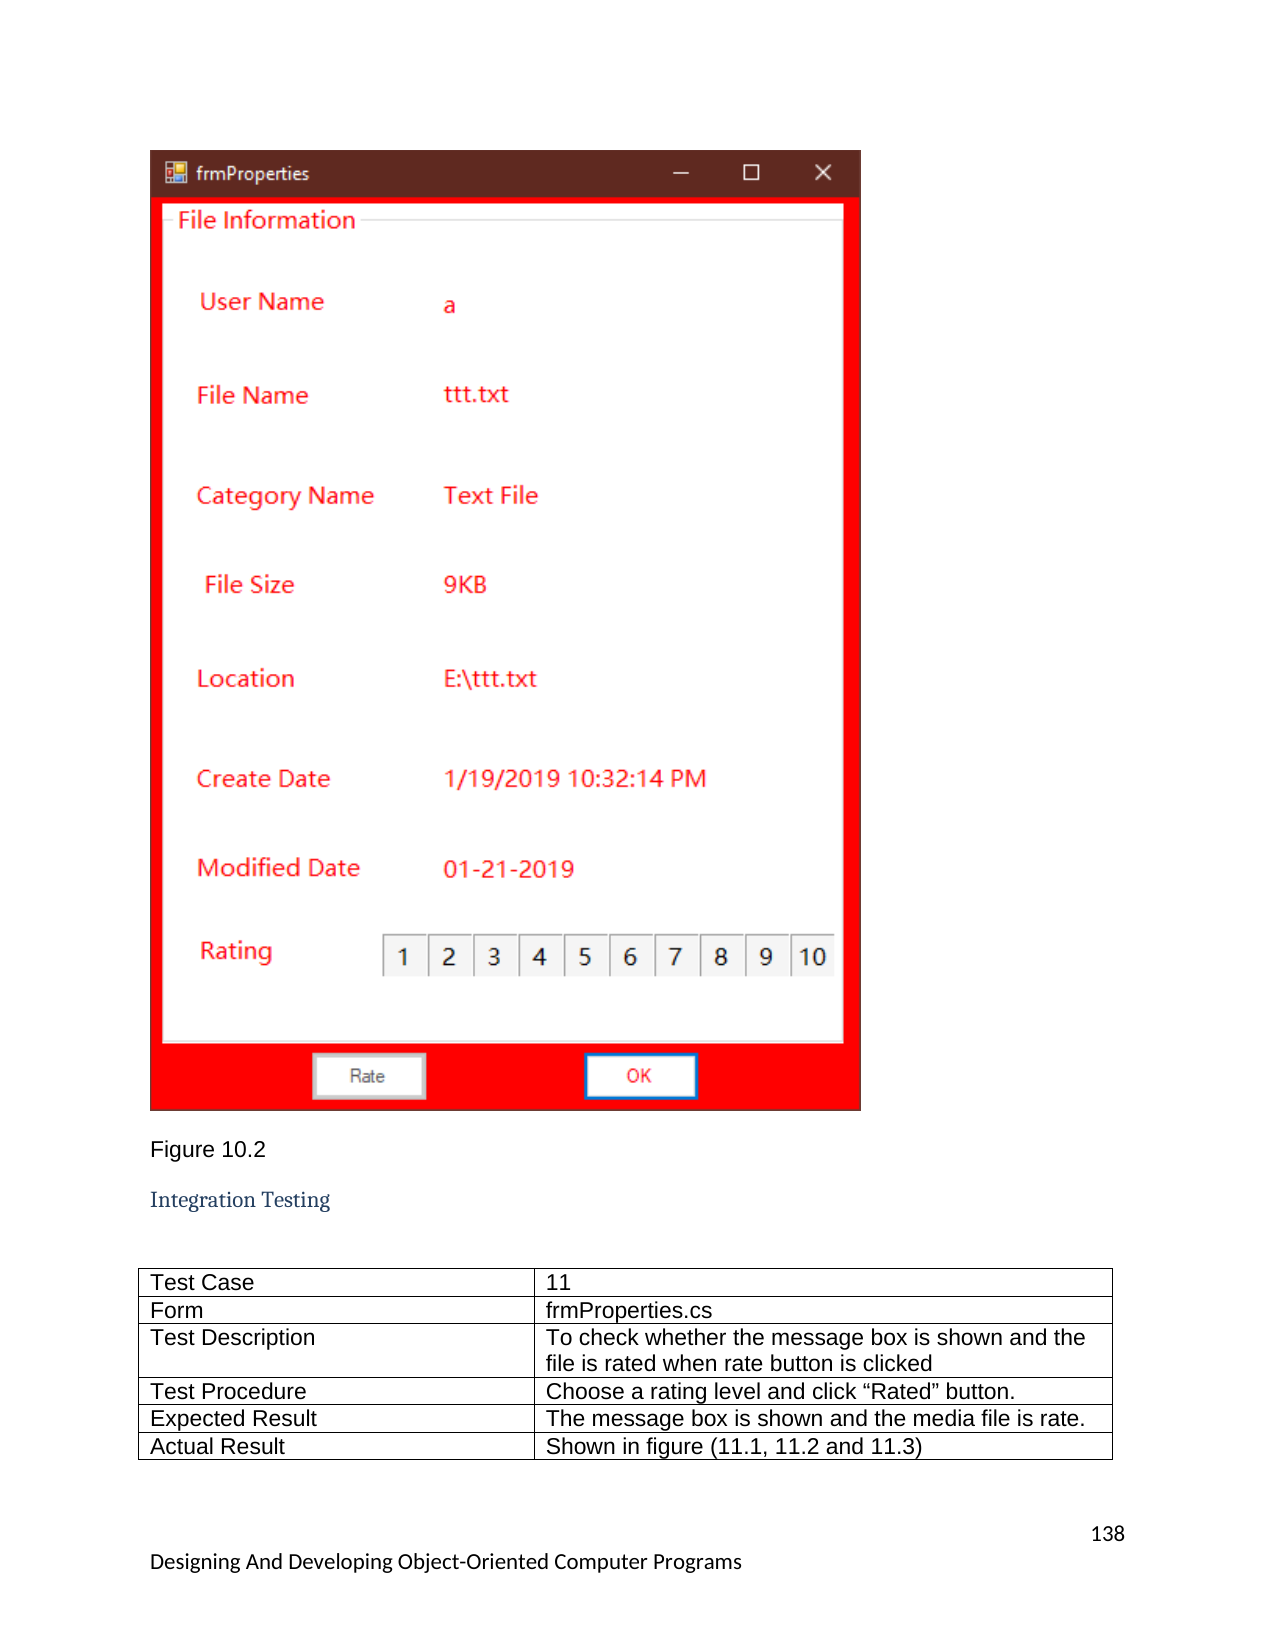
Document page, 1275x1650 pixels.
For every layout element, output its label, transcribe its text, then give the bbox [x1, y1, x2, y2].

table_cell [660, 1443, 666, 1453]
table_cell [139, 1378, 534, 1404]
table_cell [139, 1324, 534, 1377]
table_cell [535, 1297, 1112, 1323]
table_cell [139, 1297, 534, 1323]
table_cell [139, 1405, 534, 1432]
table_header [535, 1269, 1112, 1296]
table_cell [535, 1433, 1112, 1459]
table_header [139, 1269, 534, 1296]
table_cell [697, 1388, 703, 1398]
text Figure 10.2 [150, 1136, 1125, 1162]
picture [150, 150, 861, 1111]
subtitle Integration Testing [150, 1187, 1125, 1213]
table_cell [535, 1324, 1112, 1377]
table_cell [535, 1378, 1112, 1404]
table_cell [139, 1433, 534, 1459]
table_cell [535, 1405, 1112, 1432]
